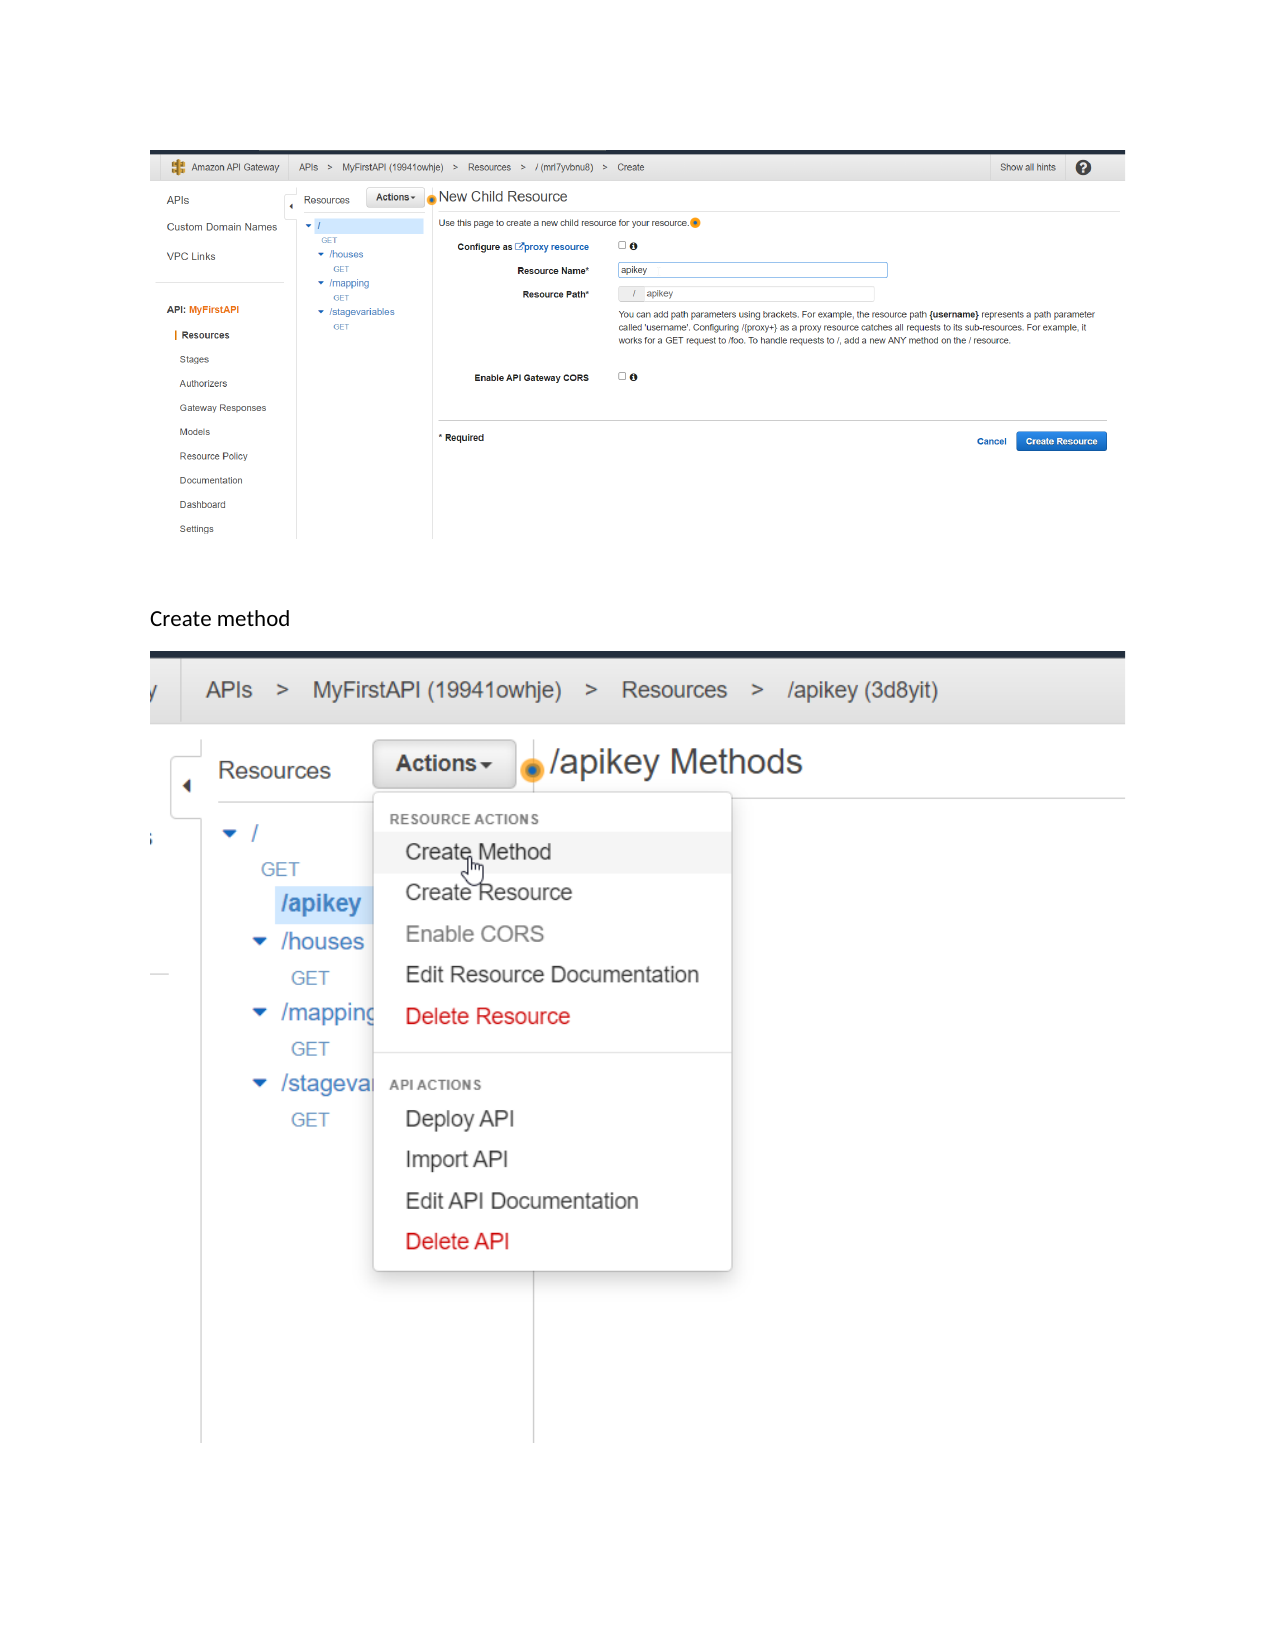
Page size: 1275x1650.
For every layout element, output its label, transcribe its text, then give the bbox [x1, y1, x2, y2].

picture [150, 651, 1125, 1443]
picture [150, 150, 1125, 539]
text Create method [150, 604, 1125, 632]
